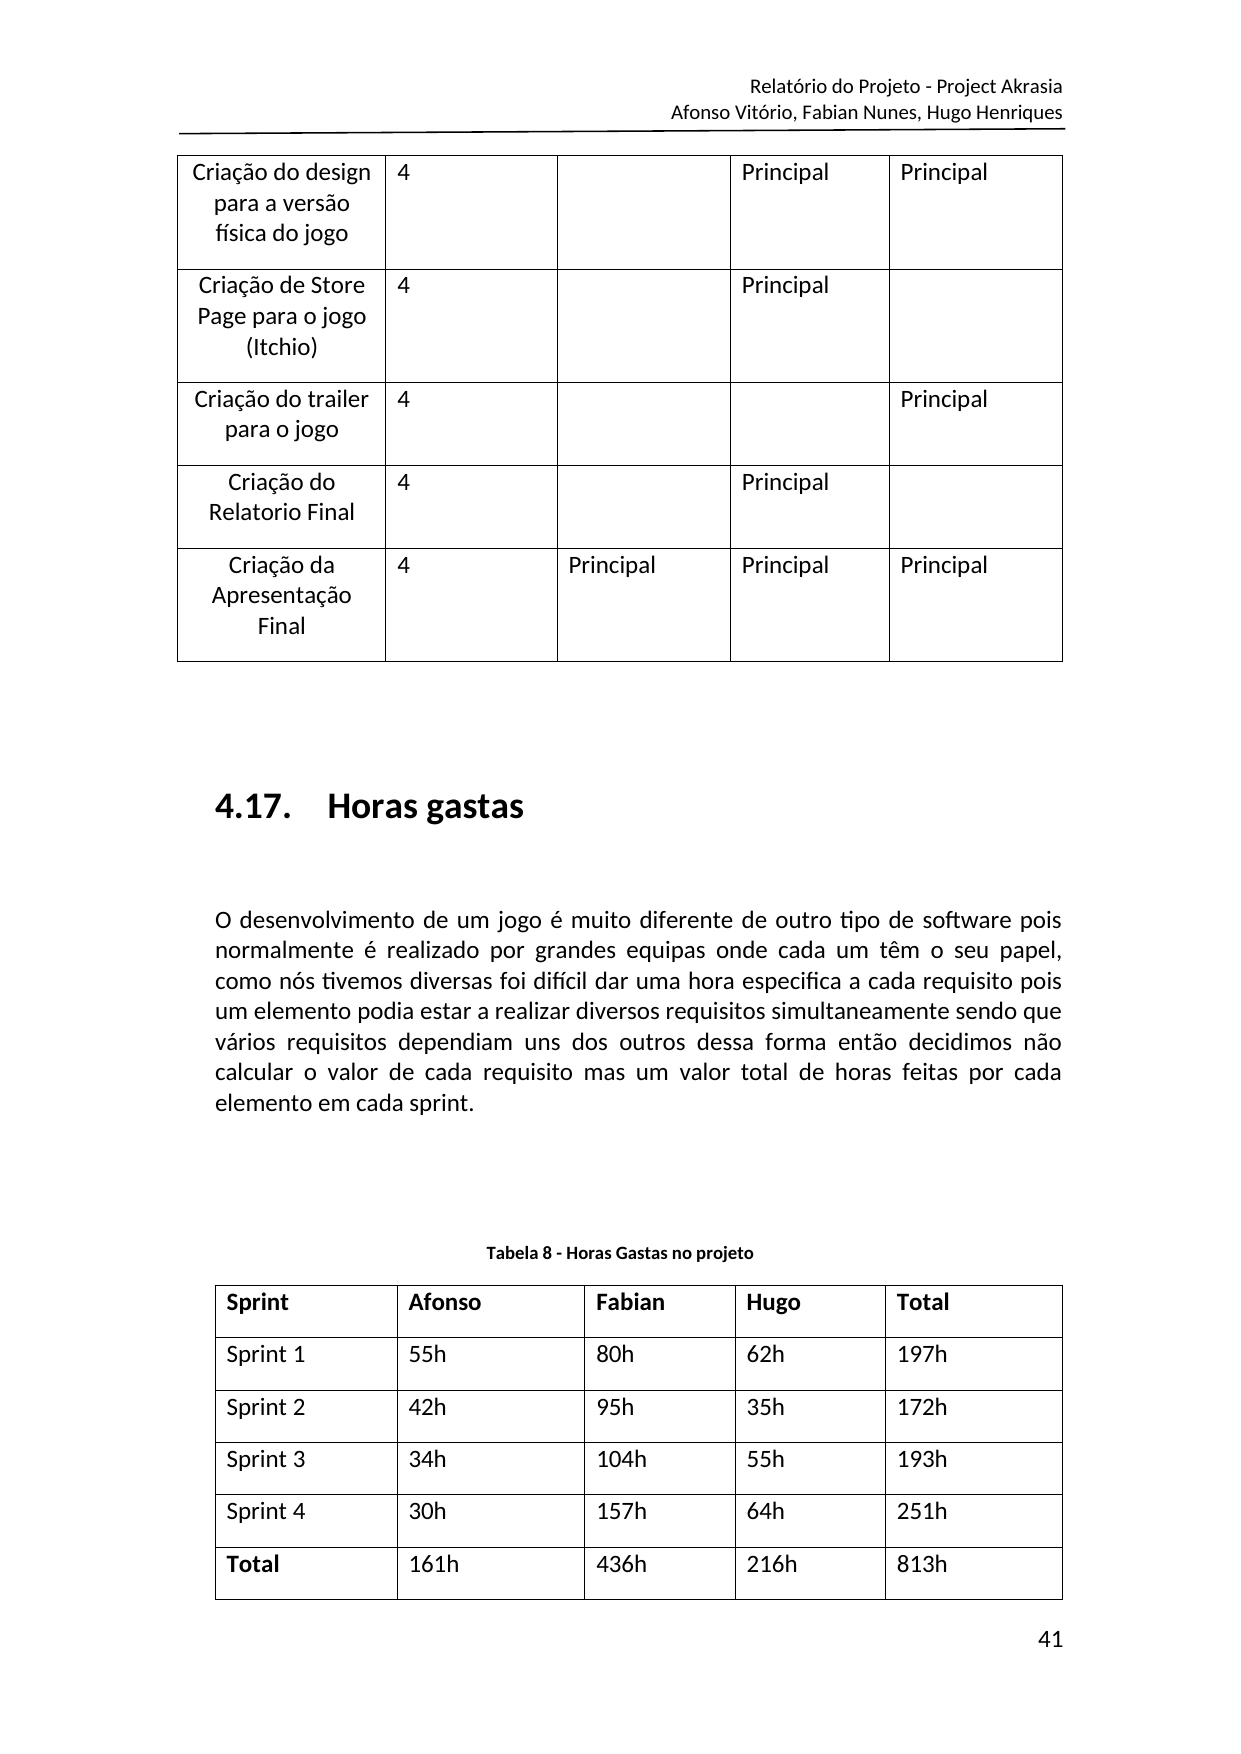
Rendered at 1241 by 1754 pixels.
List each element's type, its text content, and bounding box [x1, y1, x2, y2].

table_cell Sprint 3 [216, 1443, 397, 1494]
table_cell [558, 466, 730, 548]
table_cell 251h [886, 1495, 1062, 1547]
table_cell 64h [736, 1495, 885, 1547]
table_cell [558, 383, 730, 465]
table_header Afonso [398, 1286, 584, 1337]
table_cell 55h [398, 1338, 584, 1389]
table_cell Principal [890, 383, 1062, 465]
table_cell 35h [736, 1391, 885, 1442]
table_cell 4 [386, 270, 557, 382]
table_cell Sprint 1 [216, 1338, 397, 1389]
table_cell Principal [890, 156, 1062, 268]
table_header Sprint [216, 1286, 397, 1337]
table_cell 104h [585, 1443, 735, 1494]
table_cell Criação do design para a versão física do jogo [178, 156, 385, 268]
table_cell 193h [886, 1443, 1062, 1494]
table_cell [890, 270, 1062, 382]
table_cell [731, 383, 889, 465]
table_cell 813h [886, 1548, 1062, 1599]
table_cell 216h [736, 1548, 885, 1599]
table_cell [890, 466, 1062, 548]
table_cell 95h [585, 1391, 735, 1442]
table_cell Criação do Relatorio Final [178, 466, 385, 548]
table_cell 157h [585, 1495, 735, 1547]
table_cell [558, 270, 730, 382]
table_cell 62h [736, 1338, 885, 1389]
table_cell Sprint 4 [216, 1495, 397, 1547]
table_cell 436h [585, 1548, 735, 1599]
table_cell 4 [386, 156, 557, 268]
text Tabela 8 - Horas Gastas no projeto [177, 1241, 1063, 1264]
table_cell Sprint 2 [216, 1391, 397, 1442]
table_cell Total [216, 1548, 397, 1599]
table_cell Principal [558, 549, 730, 661]
table_cell Principal [731, 156, 889, 268]
table_cell Principal [731, 549, 889, 661]
table_cell Criação de Store Page para o jogo (Itchio) [178, 270, 385, 382]
table_cell 172h [886, 1391, 1062, 1442]
table_cell Criação do trailer para o jogo [178, 383, 385, 465]
table_header Total [886, 1286, 1062, 1337]
table_cell [558, 156, 730, 268]
table_cell Principal [890, 549, 1062, 661]
table_cell Principal [731, 466, 889, 548]
table_cell 4 [386, 466, 557, 548]
table_header Fabian [585, 1286, 735, 1337]
table_cell 4 [386, 549, 557, 661]
table_header Hugo [736, 1286, 885, 1337]
table_cell Principal [731, 270, 889, 382]
table_cell 55h [736, 1443, 885, 1494]
table_cell 30h [398, 1495, 584, 1547]
table_cell Criação da Apresentação Final [178, 549, 385, 661]
table_cell 80h [585, 1338, 735, 1389]
table_cell 42h [398, 1391, 584, 1442]
subtitle Horas gastas [215, 782, 1063, 827]
table_cell 34h [398, 1443, 584, 1494]
text O desenvolvimento de um jogo é muito diferente de outro tipo de software pois normalmente é realizado por grandes equipas onde cada um têm o seu papel, como nós tivemos diversas foi difícil dar uma hora especifica a cada requisito pois um elemento podia estar a realizar diversos requisitos simultaneamente sendo que vários requisitos dependiam uns dos outros dessa forma então decidimos não calcular o valor de cada requisito mas um valor total de horas feitas por cada elemento em cada sprint. [215, 904, 1063, 1117]
table_cell 4 [386, 383, 557, 465]
table_cell 197h [886, 1338, 1062, 1389]
table_cell 161h [398, 1548, 584, 1599]
